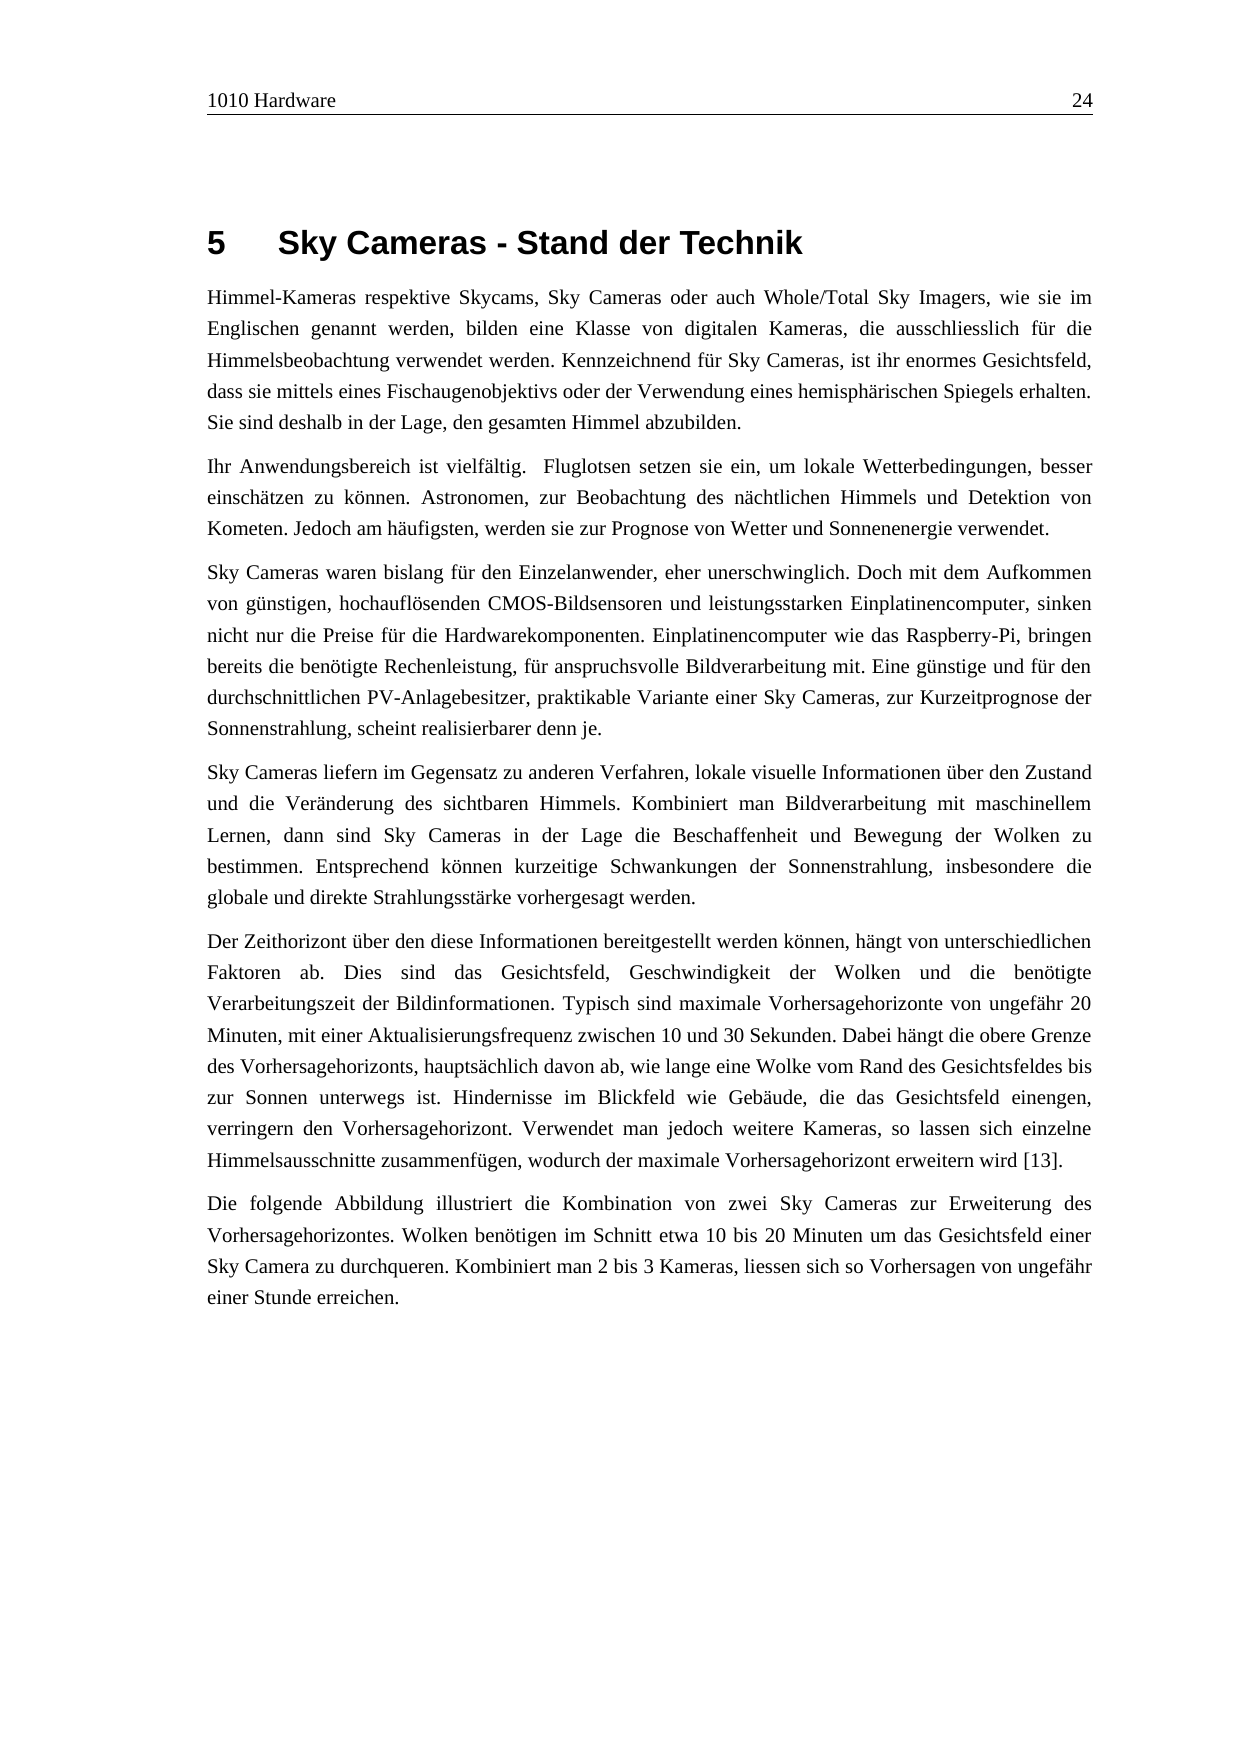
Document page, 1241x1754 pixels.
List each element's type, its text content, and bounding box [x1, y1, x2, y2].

text Ihr Anwendungsbereich ist vielfältig. Fluglotsen setzen sie ein, um lokale Wetterbedingungen, besser einschätzen zu können. Astronomen, zur Beobachtung des nächtlichen Himmels und Detektion von Kometen. Jedoch am häufigsten, werden sie zur Prognose von Wetter und Sonnenenergie verwendet. [207, 454, 1093, 540]
subtitle Sky Cameras - Stand der Technik [207, 223, 1093, 261]
text Sky Cameras liefern im Gegensatz zu anderen Verfahren, lokale visuelle Informationen über den Zustand und die Veränderung des sichtbaren Himmels. Kombiniert man Bildverarbeitung mit maschinellem Lernen, dann sind Sky Cameras in der Lage die Beschaffenheit und Bewegung der Wolken zu bestimmen. Entsprechend können kurzeitige Schwankungen der Sonnenstrahlung, insbesondere die globale und direkte Strahlungsstärke vorhergesagt werden. [207, 760, 1093, 909]
text Himmel-Kameras respektive Skycams, Sky Cameras oder auch Whole/Total Sky Imagers, wie sie im Englischen genannt werden, bilden eine Klasse von digitalen Kameras, die ausschliesslich für die Himmelsbeobachtung verwendet werden. Kennzeichnend für Sky Cameras, ist ihr enormes Gesichtsfeld, dass sie mittels eines Fischaugenobjektivs oder der Verwendung eines hemisphärischen Spiegels erhalten. Sie sind deshalb in der Lage, den gesamten Himmel abzubilden. [207, 285, 1093, 434]
text Sky Cameras waren bislang für den Einzelanwender, eher unerschwinglich. Doch mit dem Aufkommen von günstigen, hochauflösenden CMOS-Bildsensoren und leistungsstarken Einplatinencomputer, sinken nicht nur die Preise für die Hardwarekomponenten. Einplatinencomputer wie das Raspberry-Pi, bringen bereits die benötigte Rechenleistung, für anspruchsvolle Bildverarbeitung mit. Eine günstige und für den durchschnittlichen PV-Anlagebesitzer, praktikable Variante einer Sky Cameras, zur Kurzeitprognose der Sonnenstrahlung, scheint realisierbarer denn je. [207, 560, 1093, 740]
text Die folgende Abbildung illustriert die Kombination von zwei Sky Cameras zur Erweiterung des Vorhersagehorizontes. Wolken benötigen im Schnitt etwa 10 bis 20 Minuten um das Gesichtsfeld einer Sky Camera zu durchqueren. Kombiniert man 2 bis 3 Kameras, liessen sich so Vorhersagen von ungefähr einer Stunde erreichen. [207, 1191, 1093, 1309]
text Der Zeithorizont über den diese Informationen bereitgestellt werden können, hängt von unterschiedlichen Faktoren ab. Dies sind das Gesichtsfeld, Geschwindigkeit der Wolken und die benötigte Verarbeitungszeit der Bildinformationen. Typisch sind maximale Vorhersagehorizonte von ungefähr 20 Minuten, mit einer Aktualisierungsfrequenz zwischen 10 und 30 Sekunden. Dabei hängt die obere Grenze des Vorhersagehorizonts, hauptsächlich davon ab, wie lange eine Wolke vom Rand des Gesichtsfeldes bis zur Sonnen unterwegs ist. Hindernisse im Blickfeld wie Gebäude, die das Gesichtsfeld einengen, verringern den Vorhersagehorizont. Verwendet man jedoch weitere Kameras, so lassen sich einzelne Himmelsausschnitte zusammenfügen, wodurch der maximale Vorhersagehorizont erweitern wird [13]. [207, 929, 1093, 1172]
